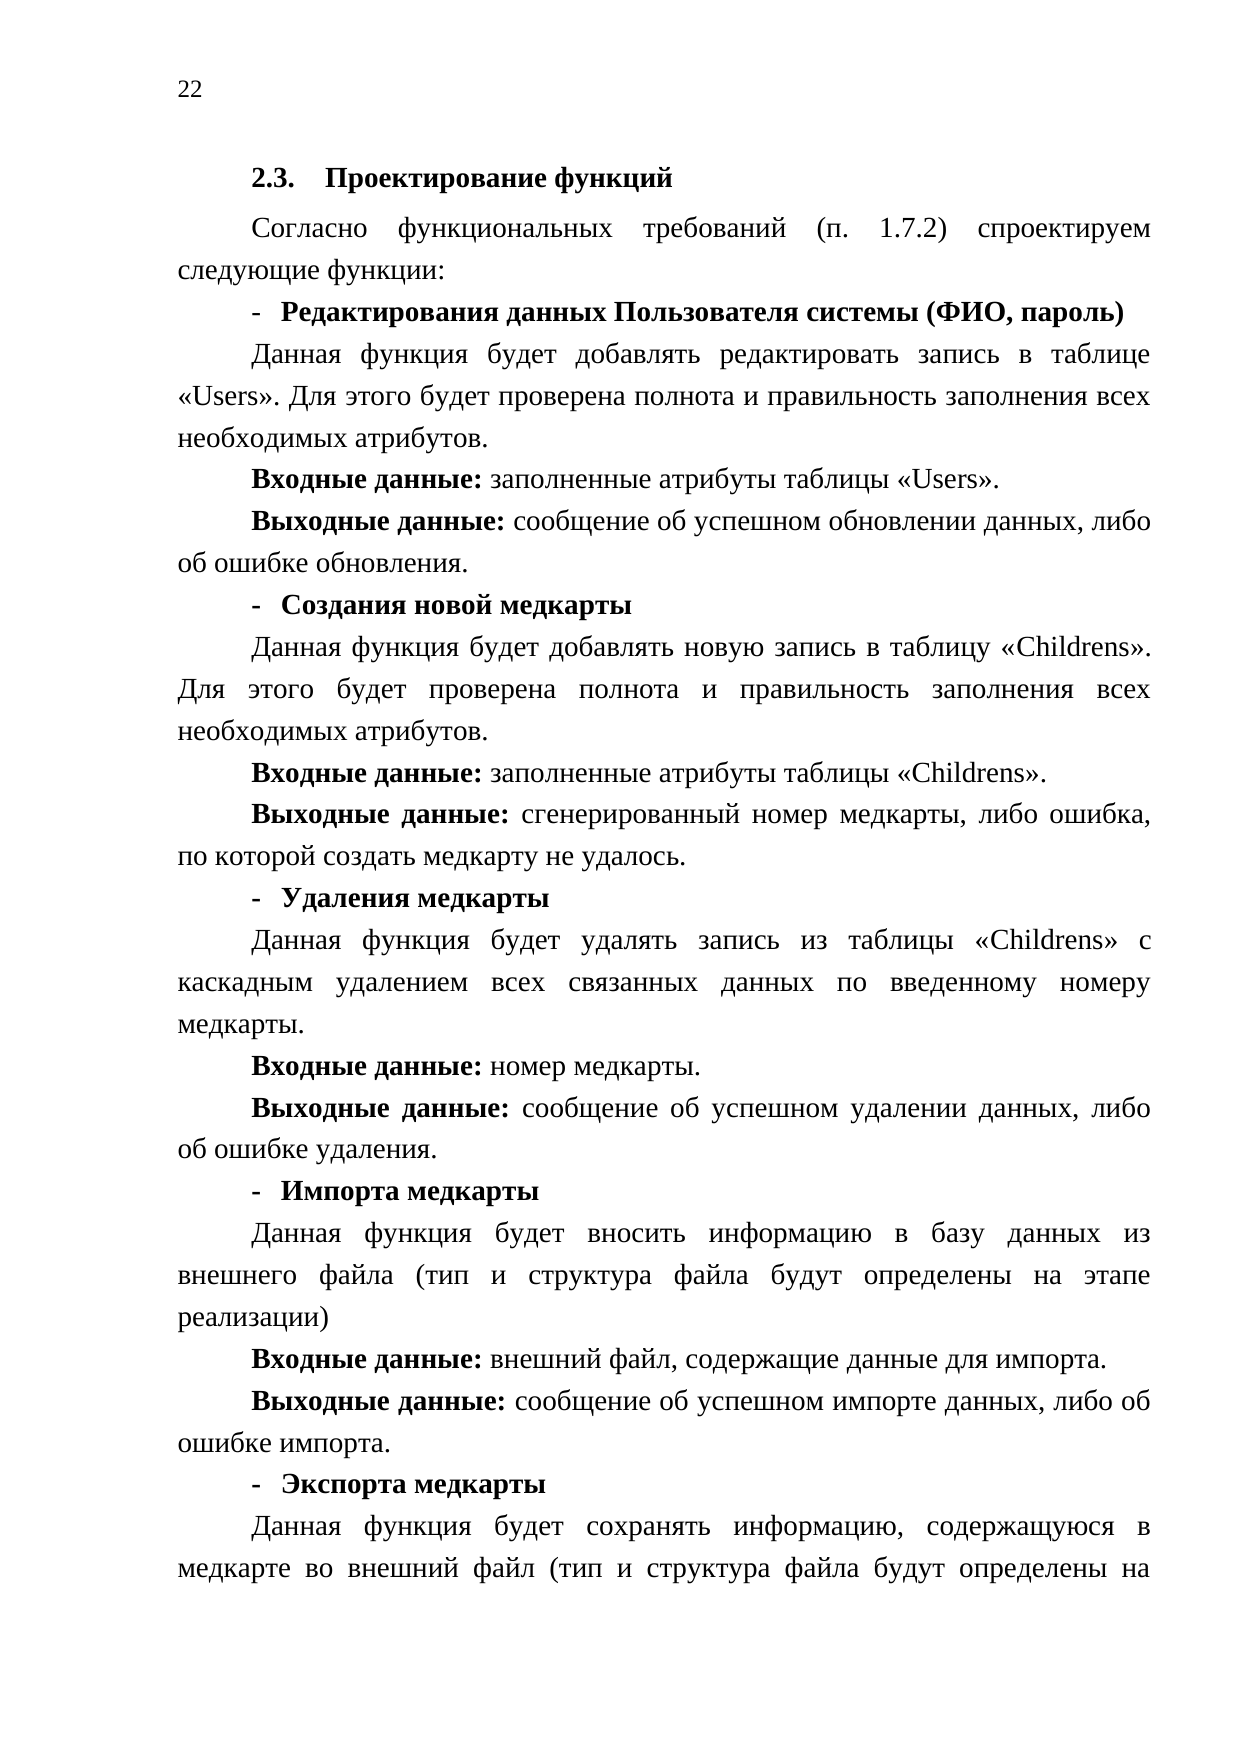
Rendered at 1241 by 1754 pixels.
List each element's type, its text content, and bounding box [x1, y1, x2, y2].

subtitle Проектирование функций [177, 160, 1152, 194]
text Данная функция будет удалять запись из таблицы «Childrens» с каскадным удалением всех связанных данных по введенному номеру медкарты. [177, 922, 1152, 1039]
text Данная функция будет вносить информацию в базу данных из внешнего файла (тип и структура файла будут определены на этапе реализации) [177, 1215, 1152, 1333]
list Выходные данные: сгенерированный номер медкарты, либо ошибка, по которой создать медкарту не удалось. [177, 797, 1152, 872]
list Экспорта медкарты [177, 1467, 1152, 1500]
list Удаления медкарты [177, 880, 1152, 914]
list Редактирования данных Пользователя системы (ФИО, пароль) [177, 294, 1152, 328]
list Импорта медкарты [177, 1173, 1152, 1207]
list Данная функция будет добавлять новую запись в таблицу «Childrens». Для этого будет проверена полнота и правильность заполнения всех необходимых атрибутов. [177, 629, 1152, 746]
text Входные данные: номер медкарты. [177, 1048, 1152, 1081]
list Создания новой медкарты [177, 587, 1152, 621]
list Входные данные: заполненные атрибуты таблицы «Users». [177, 462, 1152, 495]
list Входные данные: заполненные атрибуты таблицы «Childrens». [177, 755, 1152, 788]
list Данная функция будет добавлять редактировать запись в таблице «Users». Для этого будет проверена полнота и правильность заполнения всех необходимых атрибутов. [177, 336, 1152, 453]
text Входные данные: внешний файл, содержащие данные для импорта. [177, 1341, 1152, 1374]
text Выходные данные: сообщение об успешном импорте данных, либо об ошибке импорта. [177, 1383, 1152, 1458]
text Согласно функциональных требований (п. 1.7.2) спроектируем следующие функции: [177, 210, 1152, 286]
text Выходные данные: сообщение об успешном удалении данных, либо об ошибке удаления. [177, 1090, 1152, 1165]
text Выходные данные: сообщение об успешном обновлении данных, либо об ошибке обновления. [177, 503, 1152, 579]
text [177, 1508, 1152, 1584]
